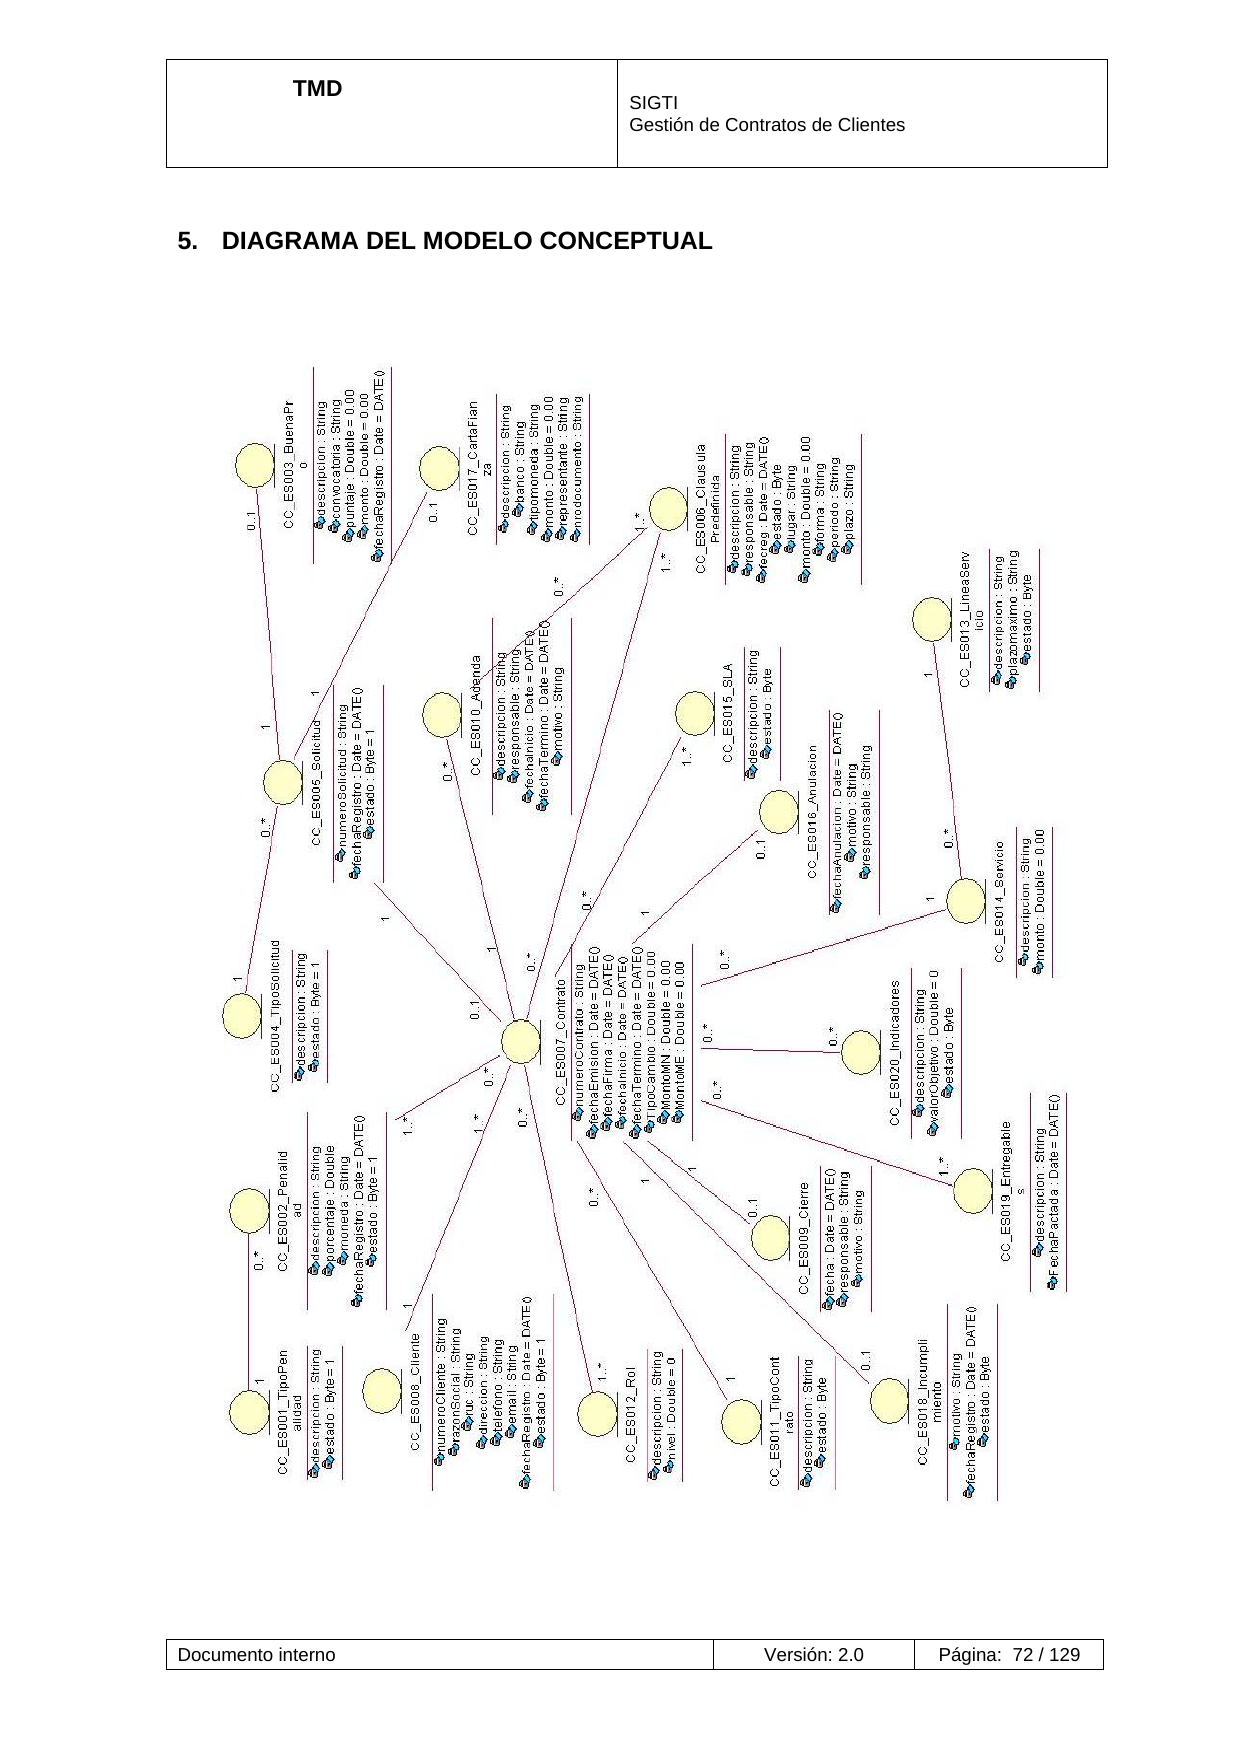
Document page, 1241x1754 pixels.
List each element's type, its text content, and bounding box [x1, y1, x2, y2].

subtitle DIAGRAMA DEL MODELO CONCEPTUAL [177, 226, 1092, 255]
picture [177, 311, 1118, 1558]
